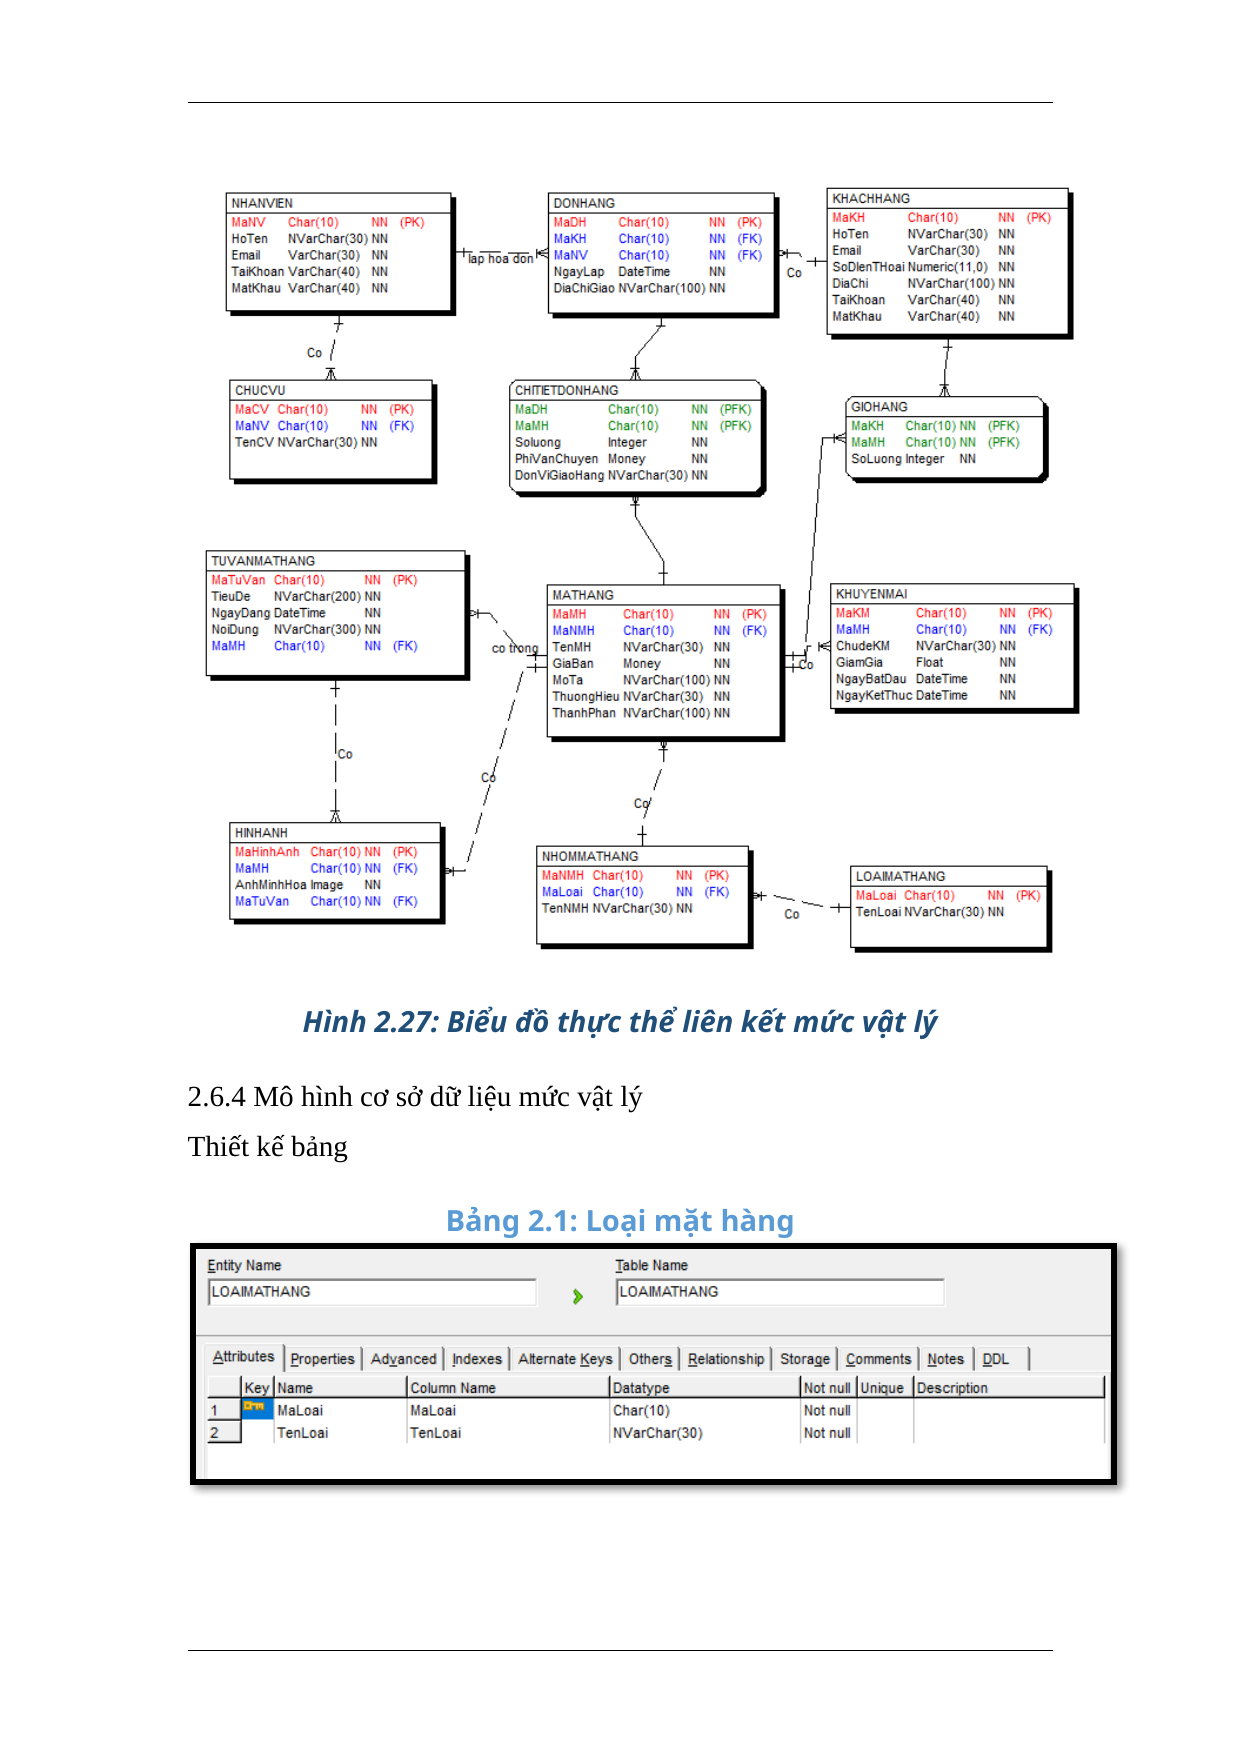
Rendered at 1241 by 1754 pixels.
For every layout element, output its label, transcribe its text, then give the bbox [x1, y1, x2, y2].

text Thiết kế bảng [187, 1129, 1053, 1163]
picture [187, 150, 1103, 968]
subtitle Bảng 2.1: Loại mặt hàng [187, 1201, 1053, 1240]
picture [196, 1249, 1111, 1479]
text 2.6.4 Mô hình cơ sở dữ liệu mức vật lý [187, 1079, 1053, 1113]
subtitle Hình 2.27: Biểu đồ thực thể liên kết mức vật lý [187, 1001, 1053, 1041]
